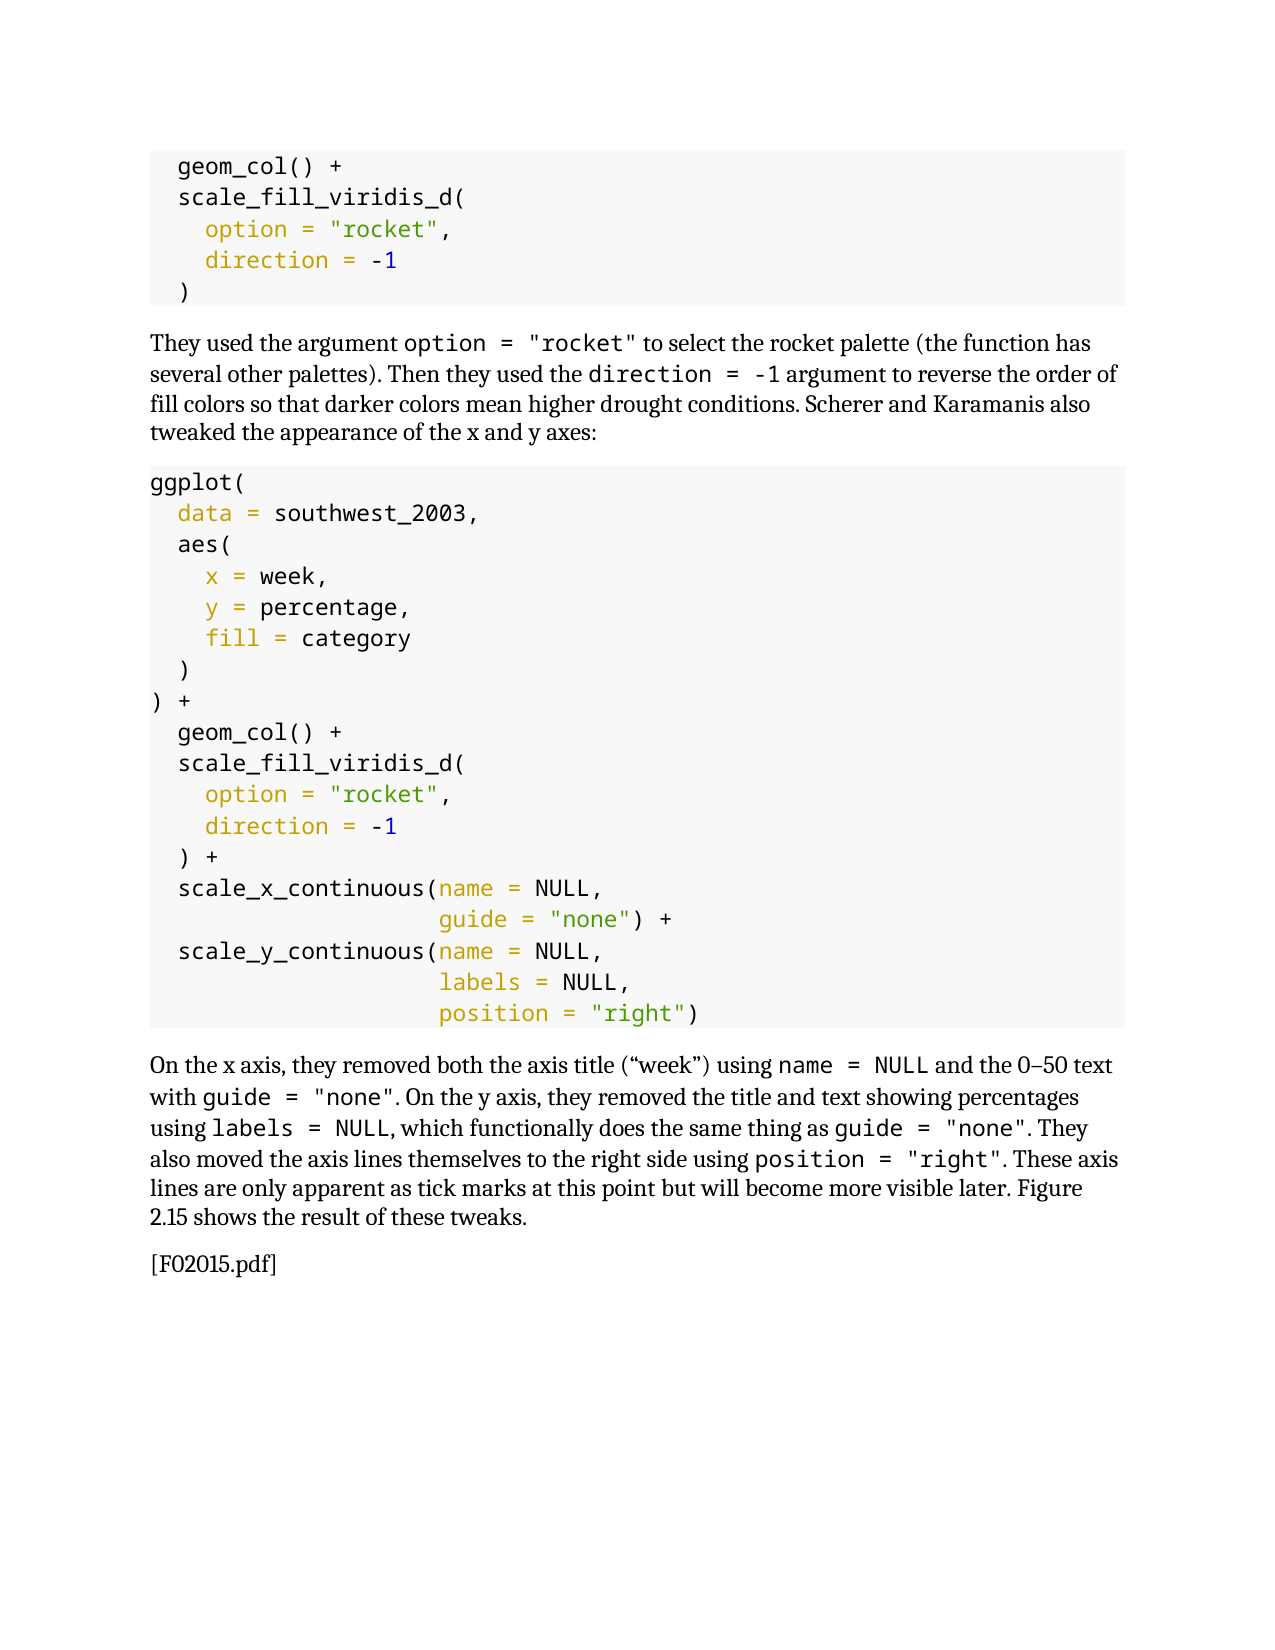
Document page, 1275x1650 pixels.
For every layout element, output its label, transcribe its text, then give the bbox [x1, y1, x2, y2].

text On the x axis, they removed both the axis title (“week”) using name = NULL and the 0–50 text with guide = "none". On the y axis, they removed the title and text showing percentages using labels = NULL, which functionally does the same thing as guide = "none". They also moved the axis lines themselves to the right side using position = "right". These axis lines are only apparent as tick marks at this point but will become more visible later. Figure 2.15 shows the result of these tweaks. [150, 1049, 1125, 1232]
text They used the argument option = "rocket" to select the rocket palette (the function has several other palettes). Then they used the direction = -1 argument to reverse the order of fill colors so that darker colors mean higher drought conditions. Scherer and Karamanis also tweaked the appearance of the x and y axes: [150, 327, 1125, 447]
text ggplot( data = southwest_2003, aes( x = week, y = percentage, fill = category ) ) + geom_col() + scale_fill_viridis_d( option = "rocket", direction = -1 ) + scale_x_continuous(name = NULL, guide = "none") + scale_y_continuous(name = NULL, labels = NULL, position = "right") [150, 466, 1125, 1028]
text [150, 150, 1125, 306]
text [F02015.pdf] [150, 1250, 1125, 1279]
